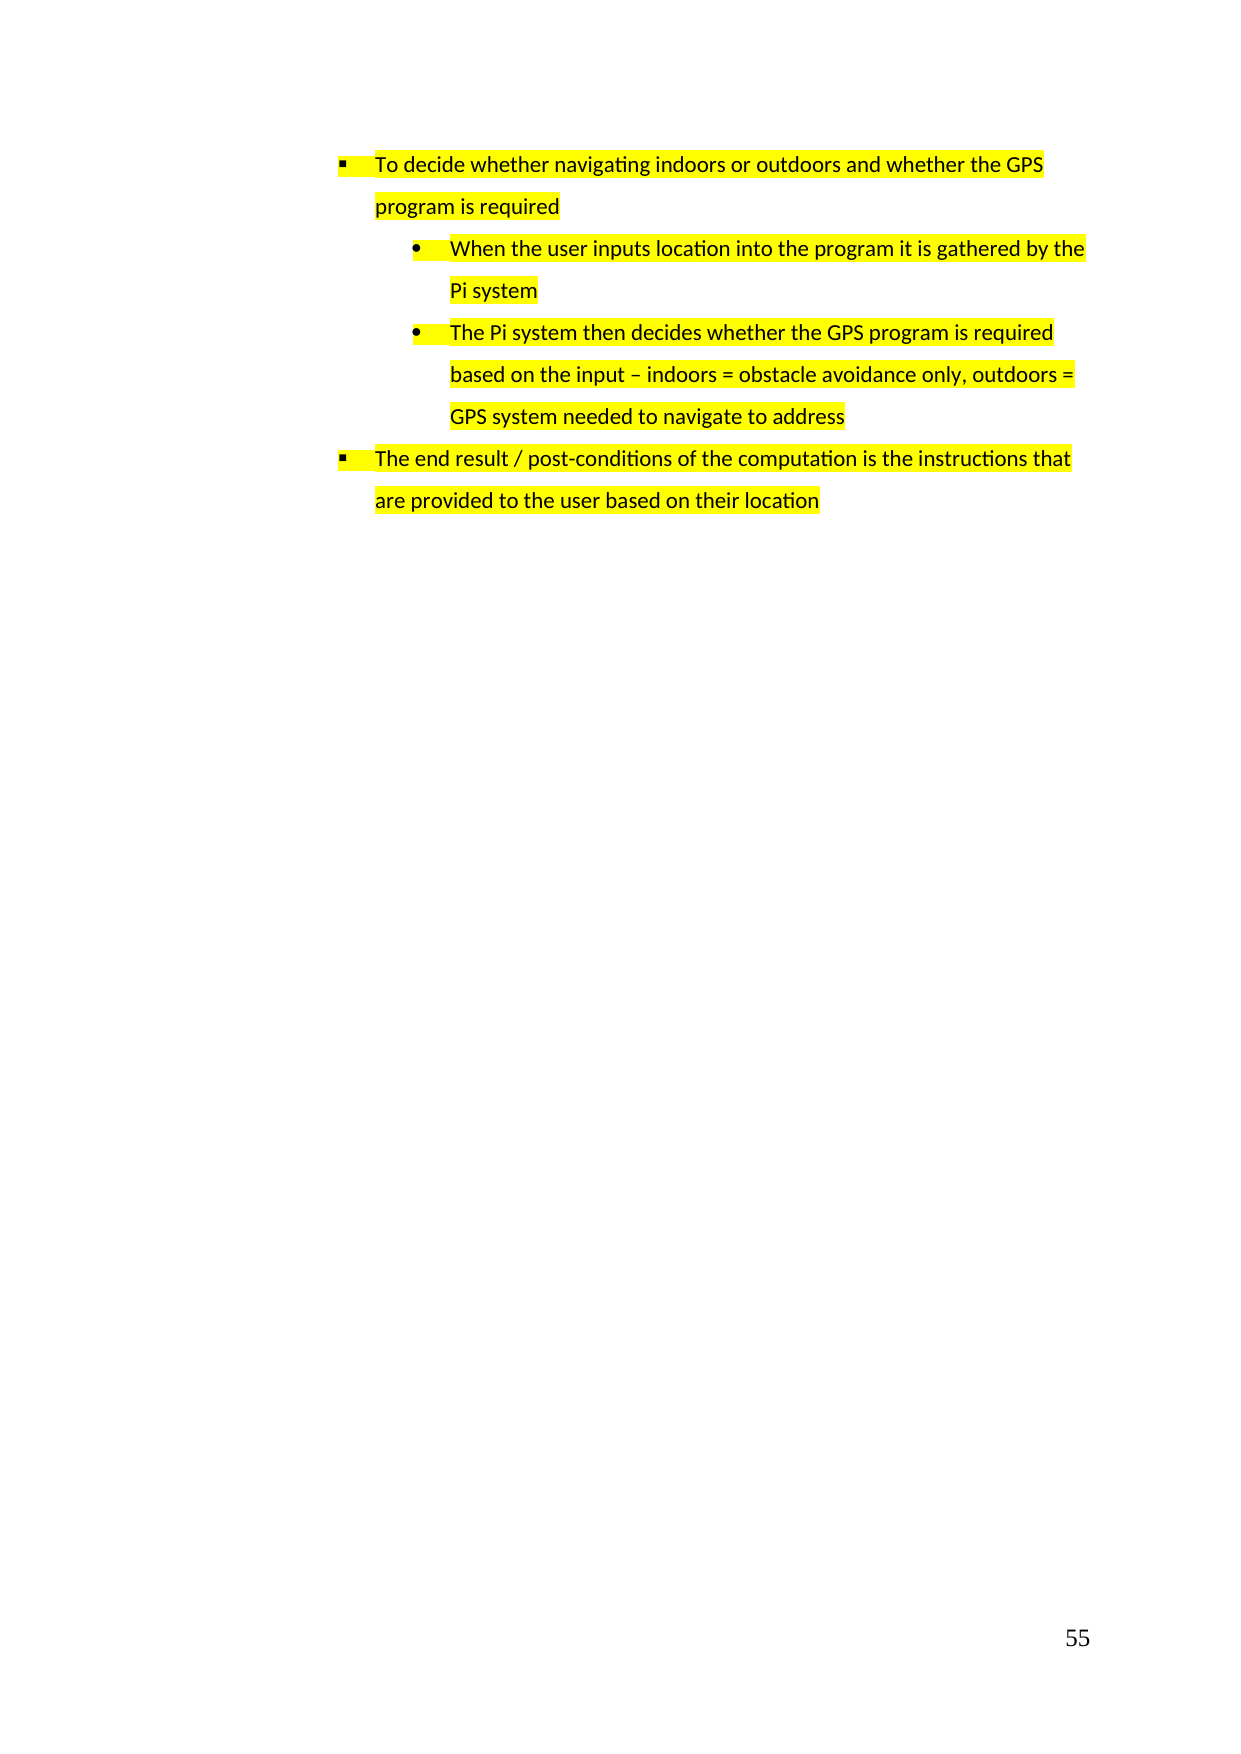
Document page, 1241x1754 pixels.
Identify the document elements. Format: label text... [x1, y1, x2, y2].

list To decide whether navigating indoors or outdoors and whether the GPS program is required [337, 150, 1090, 220]
list When the user inputs location into the program it is gathered by the Pi system [412, 234, 1090, 304]
list The Pi system then decides whether the GPS program is required based on the input – indoors = obstacle avoidance only, outdoors = GPS system needed to navigate to address [412, 318, 1090, 430]
list The end result / post-conditions of the computation is the instructions that are provided to the user based on their location [337, 444, 1090, 514]
